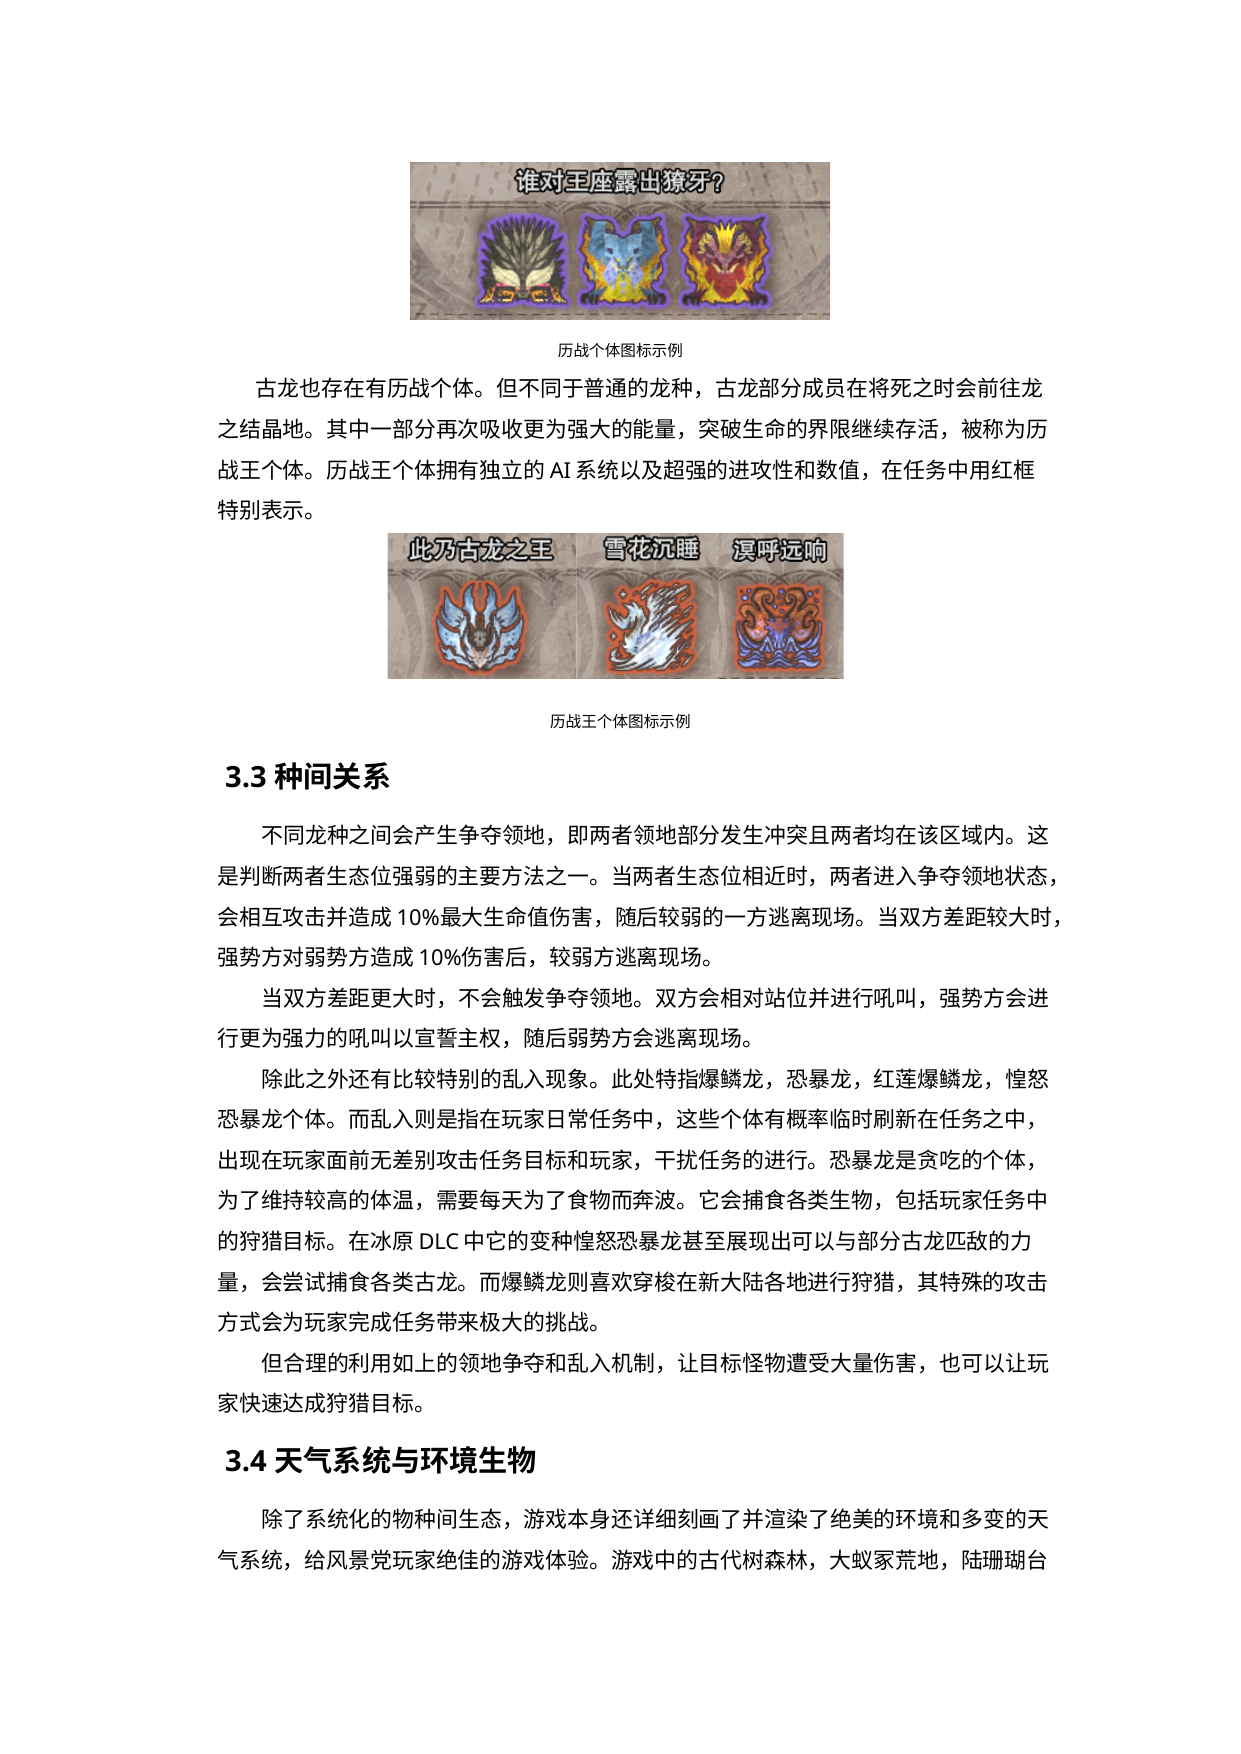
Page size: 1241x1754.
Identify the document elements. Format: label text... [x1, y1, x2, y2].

text 历战王个体图标示例 [187, 704, 1053, 737]
text 古龙也存在有历战个体。但不同于普通的龙种，古龙部分成员在将死之时会前往龙之结晶地。其中一部分再次吸收更为强大的能量，突破生命的界限继续存活，被称为历战王个体。历战王个体拥有独立的AI系统以及超强的进攻性和数值，在任务中用红框特别表示。 [217, 371, 1053, 525]
text 不同龙种之间会产生争夺领地，即两者领地部分发生冲突且两者均在该区域内。这是判断两者生态位强弱的主要方法之一。当两者生态位相近时，两者进入争夺领地状态，会相互攻击并造成10%最大生命值伤害，随后较弱的一方逃离现场。当双方差距较大时，强势方对弱势方造成10%伤害后，较弱方逃离现场。 [217, 818, 1053, 972]
text 历战个体图标示例 [187, 333, 1053, 365]
text 3.4 天气系统与环境生物 [225, 1426, 1053, 1491]
text 但合理的利用如上的领地争夺和乱入机制，让目标怪物遭受大量伤害，也可以让玩家快速达成狩猎目标。 [217, 1345, 1053, 1418]
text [217, 1502, 1053, 1575]
text 除此之外还有比较特别的乱入现象。此处特指爆鳞龙，恐暴龙，红莲爆鳞龙，惶怒恐暴龙个体。而乱入则是指在玩家日常任务中，这些个体有概率临时刷新在任务之中，出现在玩家面前无差别攻击任务目标和玩家，干扰任务的进行。恐暴龙是贪吃的个体，为了维持较高的体温，需要每天为了食物而奔波。它会捕食各类生物，包括玩家任务中的狩猎目标。在冰原DLC中它的变种惶怒恐暴龙甚至展现出可以与部分古龙匹敌的力量，会尝试捕食各类古龙。而爆鳞龙则喜欢穿梭在新大陆各地进行狩猎，其特殊的攻击方式会为玩家完成任务带来极大的挑战。 [217, 1061, 1053, 1337]
text 3.3 种间关系 [225, 742, 1053, 807]
text 当双方差距更大时，不会触发争夺领地。双方会相对站位并进行吼叫，强势方会进行更为强力的吼叫以宣誓主权，随后弱势方会逃离现场。 [217, 980, 1053, 1053]
picture [387, 533, 844, 679]
picture [410, 162, 830, 320]
